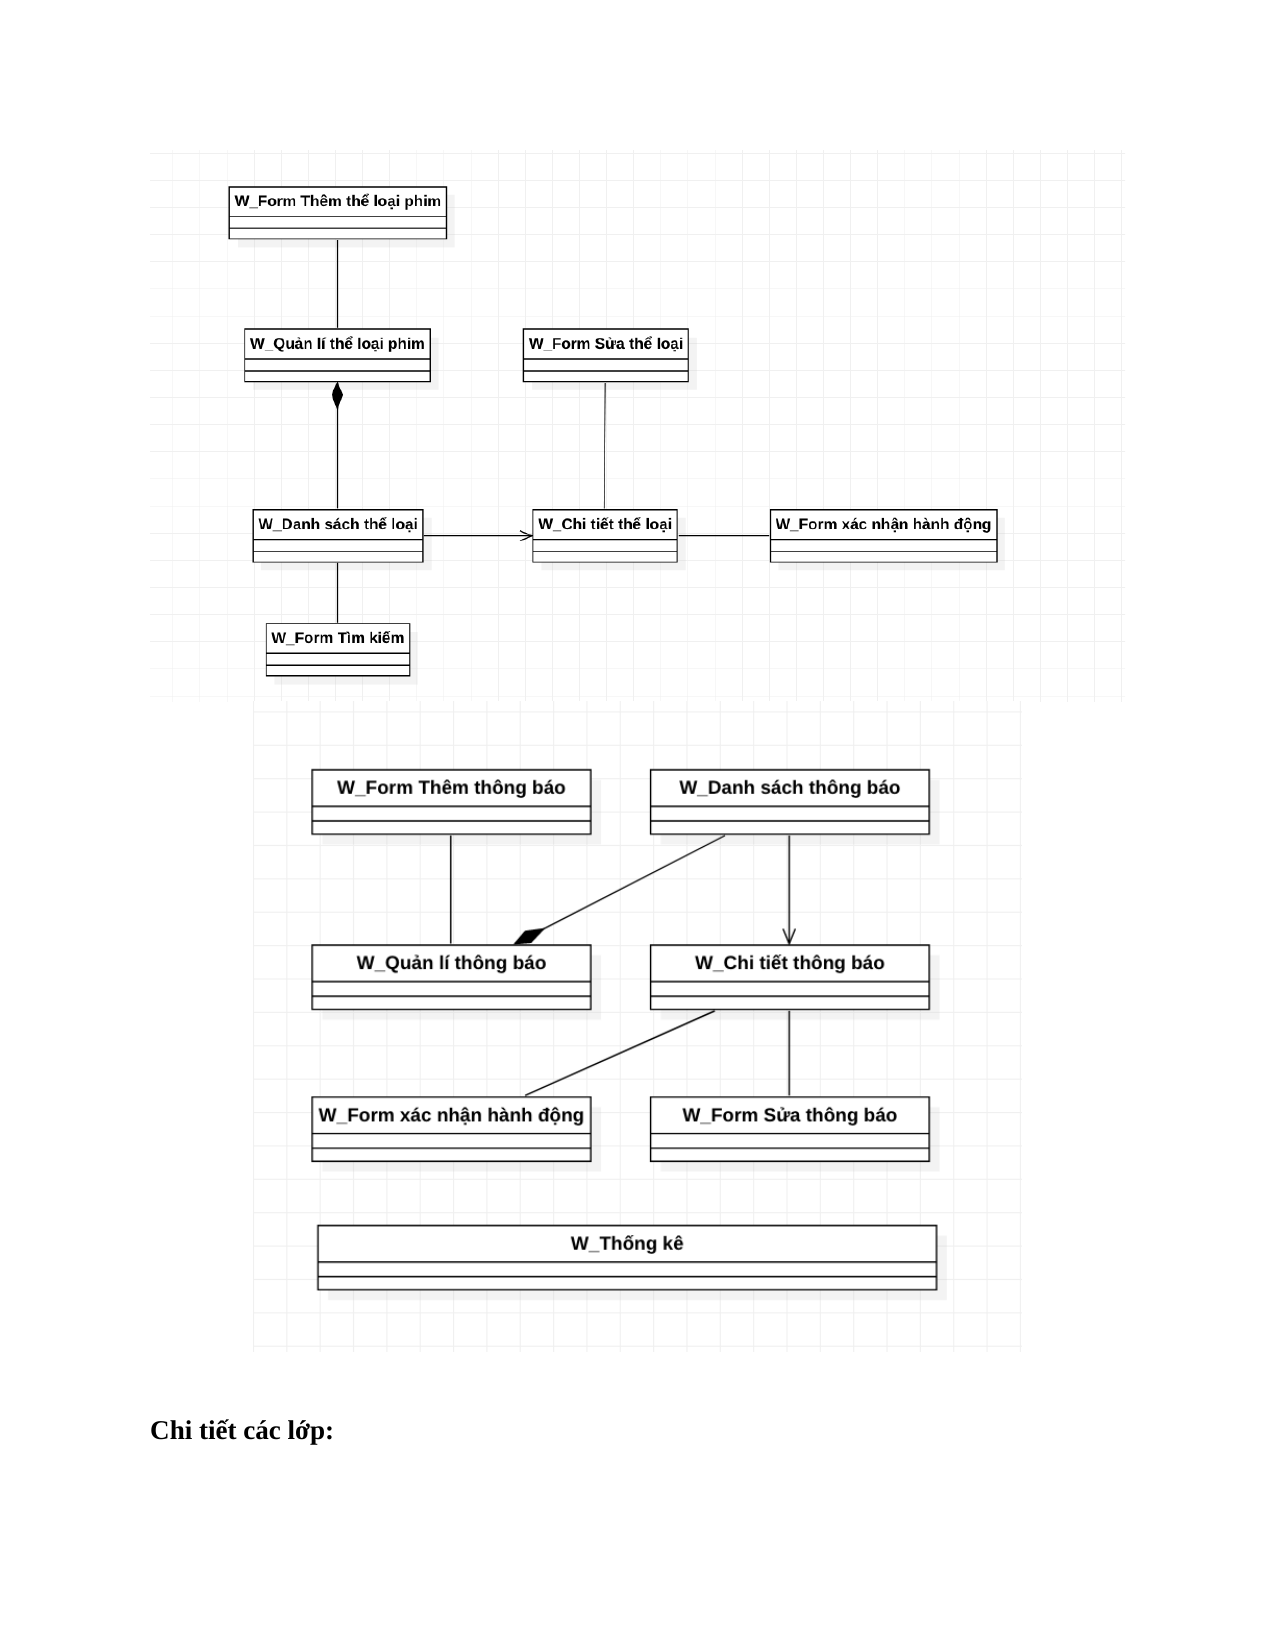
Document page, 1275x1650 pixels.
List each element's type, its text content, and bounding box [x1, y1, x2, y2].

picture [150, 150, 1125, 1352]
text Chi tiết các lớp: [150, 1414, 1125, 1445]
